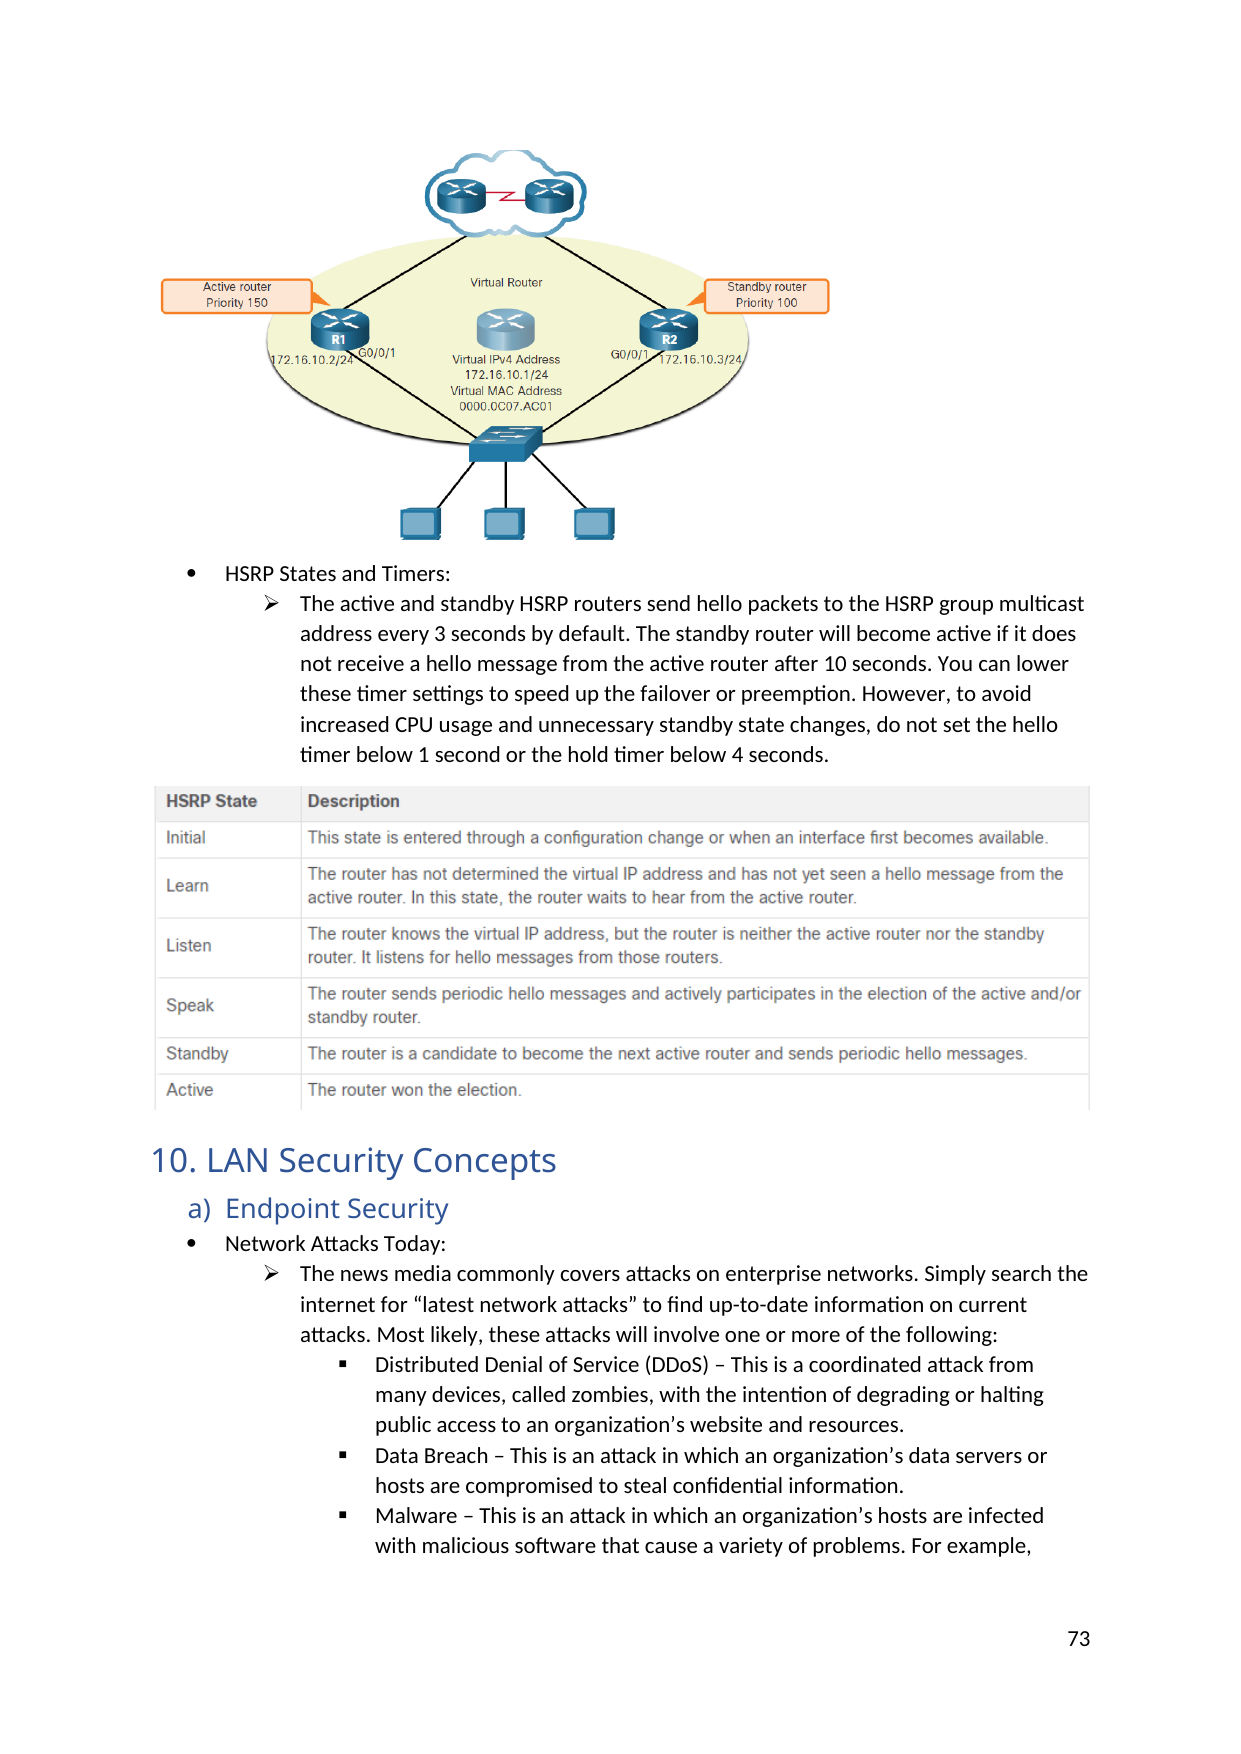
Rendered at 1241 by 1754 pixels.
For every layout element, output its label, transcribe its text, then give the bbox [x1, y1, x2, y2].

list The active and standby HSRP routers send hello packets to the HSRP group multicast address every 3 seconds by default. The standby router will become active if it does not receive a hello message from the active router after 10 seconds. You can lower these timer settings to speed up the failover or preemption. However, to avoid increased CPU usage and unnecessary standby state changes, do not set the hello timer below 1 second or the hold timer below 4 seconds. [262, 589, 1090, 768]
list Distributed Denial of Service (DDoS) – This is a coordinated attack from many devices, called zombies, with the intention of degrading or halting public access to an organization’s website and resources. [337, 1350, 1090, 1438]
list Network Attacks Today: [187, 1229, 1090, 1257]
subtitle Endpoint Security [187, 1189, 1090, 1226]
list HSRP States and Timers: [187, 559, 1090, 587]
picture [150, 786, 1091, 1110]
subtitle LAN Security Concepts [150, 1136, 1090, 1182]
list Data Breach – This is an attack in which an organization’s data servers or hosts are compromised to steal confidential information. [337, 1441, 1090, 1499]
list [337, 1501, 1090, 1559]
list The news media commonly covers attacks on enterprise networks. Simply search the internet for “latest network attacks” to find up-to-date information on current attacks. Most likely, these attacks will involve one or more of the following: [262, 1259, 1090, 1348]
picture [150, 150, 881, 540]
